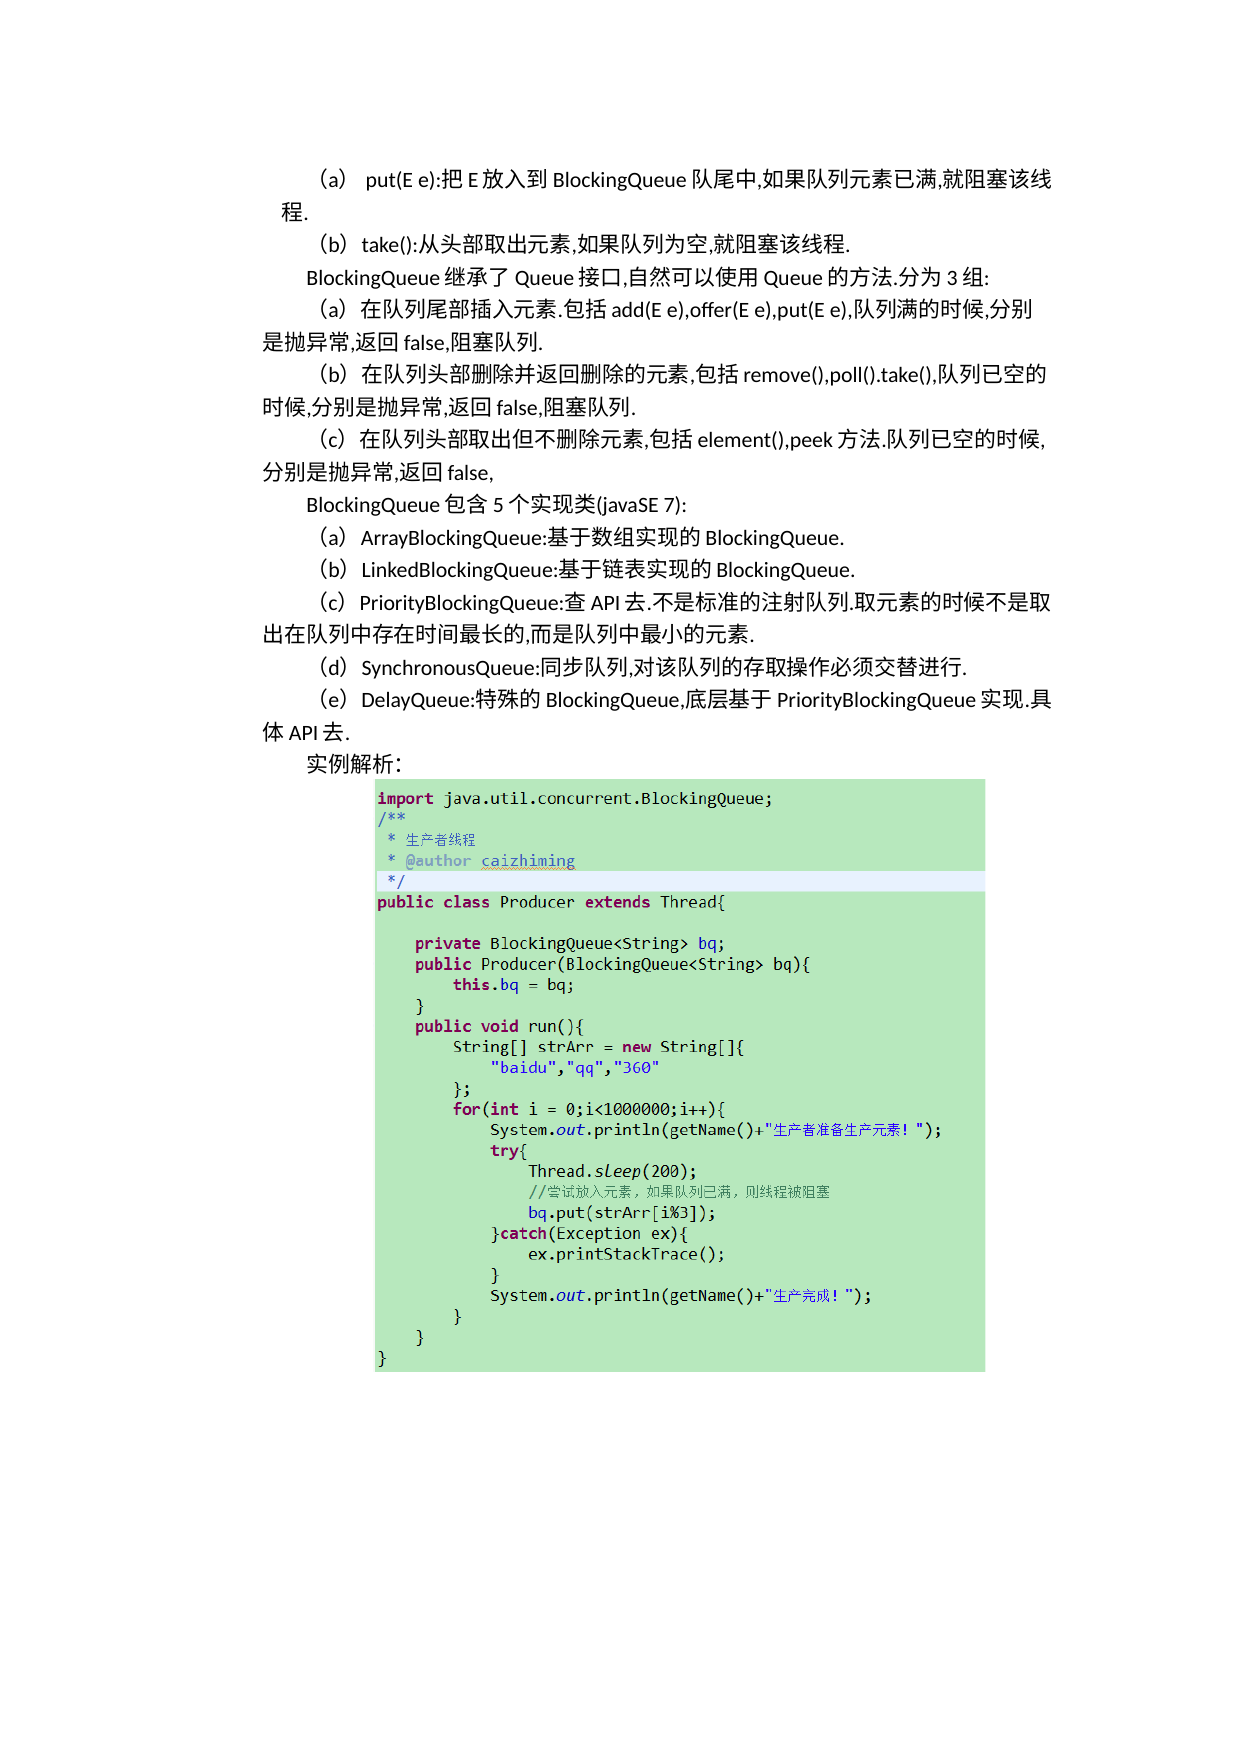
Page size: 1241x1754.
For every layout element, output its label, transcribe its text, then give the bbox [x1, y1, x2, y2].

text （c）PriorityBlockingQueue:查API去.不是标准的注射队列.取元素的时候不是取出在队列中存在时间最长的,而是队列中最小的元素. [262, 584, 1053, 649]
text BlockingQueue继承了Queue接口,自然可以使用Queue的方法.分为3组: [262, 259, 1053, 292]
text （b）LinkedBlockingQueue:基于链表实现的BlockingQueue. [262, 552, 1053, 584]
text （b）take():从头部取出元素,如果队列为空,就阻塞该线程. [294, 227, 1053, 259]
text （d）SynchronousQueue:同步队列,对该队列的存取操作必须交替进行. [262, 649, 1053, 682]
text （e）DelayQueue:特殊的BlockingQueue,底层基于PriorityBlockingQueue实现.具体API去. [262, 682, 1053, 747]
text （c）在队列头部取出但不删除元素,包括element(),peek方法.队列已空的时候,分别是抛异常,返回false, [262, 422, 1053, 487]
list 实例解析： [306, 747, 1053, 779]
text （a）ArrayBlockingQueue:基于数组实现的BlockingQueue. [281, 519, 1053, 552]
text （b）在队列头部删除并返回删除的元素,包括remove(),poll().take(),队列已空的时候,分别是抛异常,返回false,阻塞队列. [262, 357, 1053, 422]
text （a）在队列尾部插入元素.包括add(E e),offer(E e),put(E e),队列满的时候,分别是抛异常,返回false,阻塞队列. [262, 292, 1053, 357]
picture [373, 779, 986, 1372]
text BlockingQueue包含5个实现类(javaSE 7): [262, 487, 1053, 519]
text （a） put(E e):把E放入到BlockingQueue队尾中,如果队列元素已满,就阻塞该线程. [281, 162, 1053, 227]
